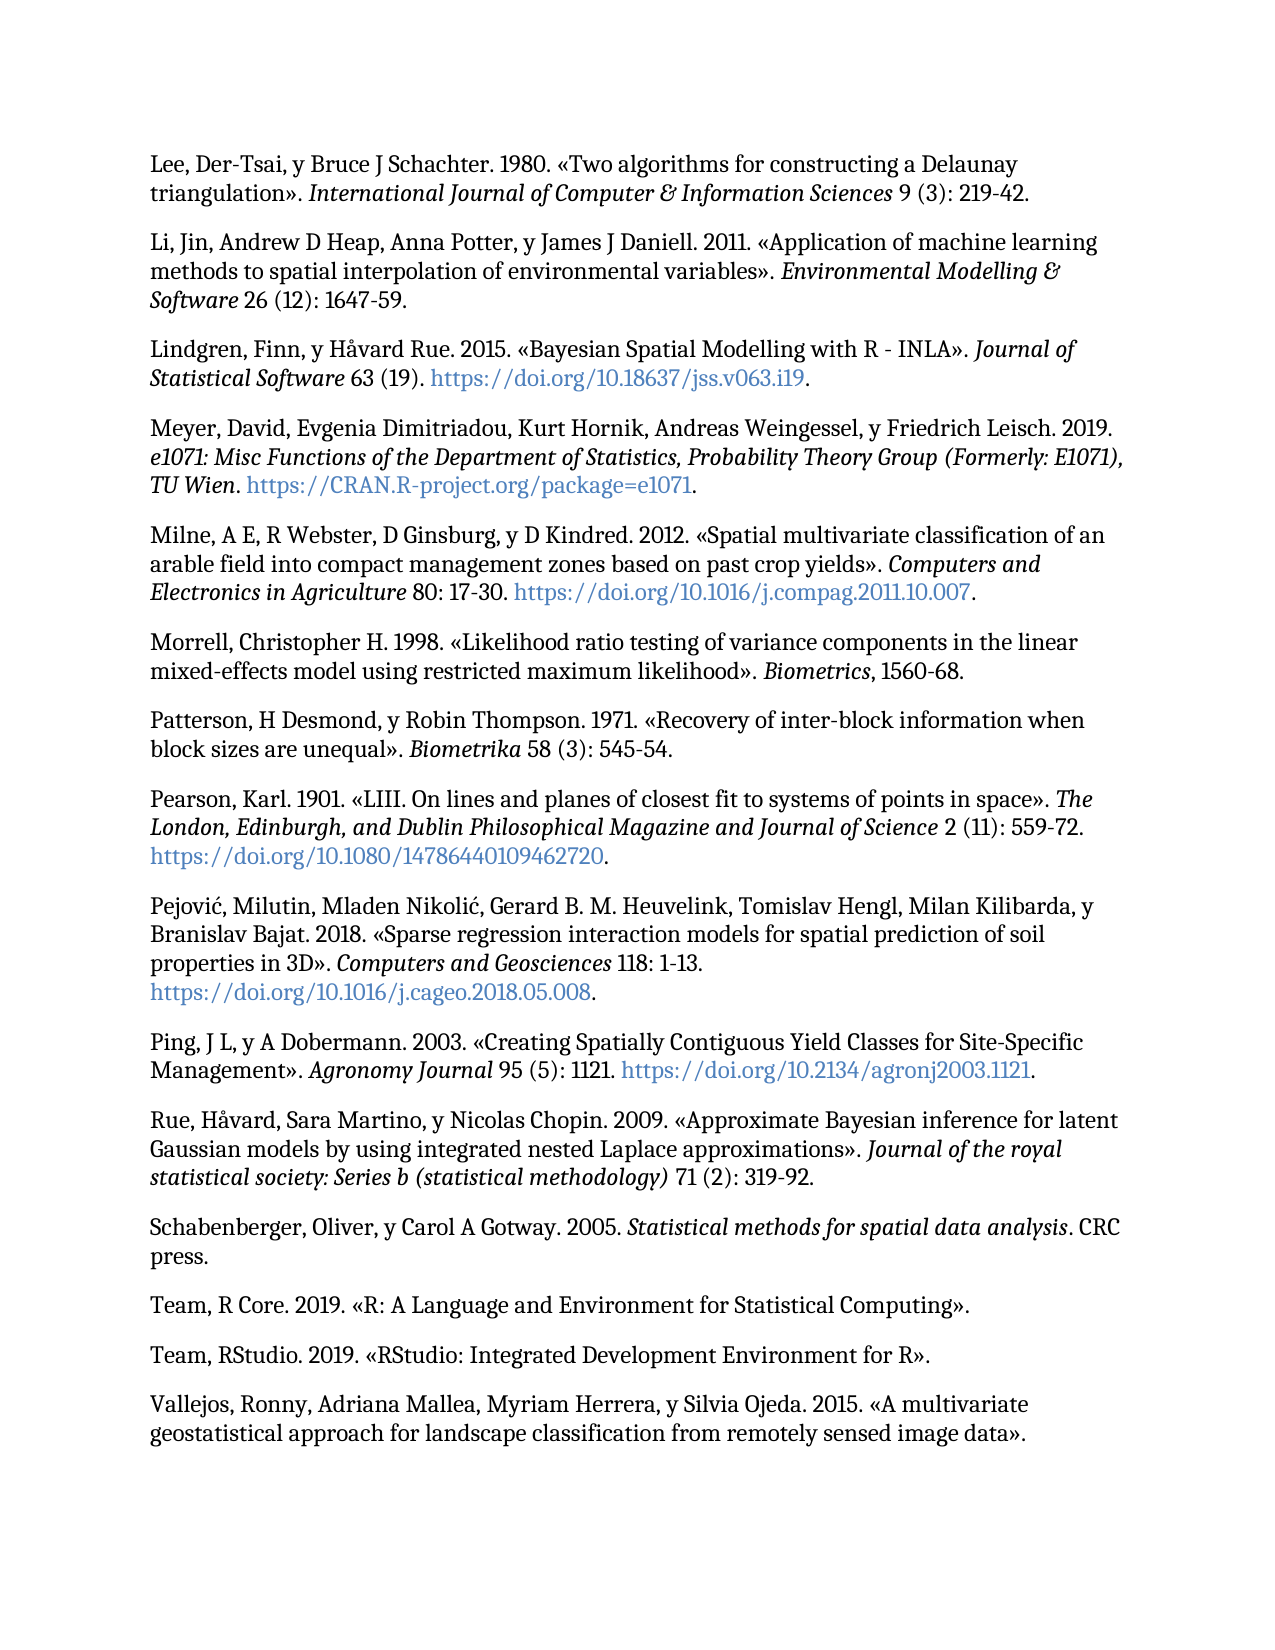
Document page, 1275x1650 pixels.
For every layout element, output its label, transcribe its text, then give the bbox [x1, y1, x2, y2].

text Lee, Der-Tsai, y Bruce J Schachter. 1980. «Two algorithms for constructing a Delaunay triangulation». International Journal of Computer & Information Sciences 9 (3): 219-42. [150, 150, 1125, 207]
text Li, Jin, Andrew D Heap, Anna Potter, y James J Daniell. 2011. «Application of machine learning methods to spatial interpolation of environmental variables». Environmental Modelling & Software 26 (12): 1647-59. [150, 228, 1125, 314]
text Morrell, Christopher H. 1998. «Likelihood ratio testing of variance components in the linear mixed-effects model using restricted maximum likelihood». Biometrics, 1560-68. [150, 628, 1125, 685]
text Schabenberger, Oliver, y Carol A Gotway. 2005. Statistical methods for spatial data analysis. CRC press. [150, 1213, 1125, 1270]
text Patterson, H Desmond, y Robin Thompson. 1971. «Recovery of inter-block information when block sizes are unequal». Biometrika 58 (3): 545-54. [150, 706, 1125, 764]
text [150, 1390, 1125, 1448]
text Team, R Core. 2019. «R: A Language and Environment for Statistical Computing». [150, 1291, 1125, 1320]
text Meyer, David, Evgenia Dimitriadou, Kurt Hornik, Andreas Weingessel, y Friedrich Leisch. 2019. e1071: Misc Functions of the Department of Statistics, Probability Theory Group (Formerly: E1071), TU Wien. https://CRAN.R-project.org/package=e1071. [150, 414, 1125, 500]
text Milne, A E, R Webster, D Ginsburg, y D Kindred. 2012. «Spatial multivariate classification of an arable field into compact management zones based on past crop yields». Computers and Electronics in Agriculture 80: 17-30. https://doi.org/10.1016/j.compag.2011.10.007. [150, 521, 1125, 607]
text Pearson, Karl. 1901. «LIII. On lines and planes of closest fit to systems of points in space». The London, Edinburgh, and Dublin Philosophical Magazine and Journal of Science 2 (11): 559-72. https://doi.org/10.1080/14786440109462720. [150, 784, 1125, 871]
text Pejović, Milutin, Mladen Nikolić, Gerard B. M. Heuvelink, Tomislav Hengl, Milan Kilibarda, y Branislav Bajat. 2018. «Sparse regression interaction models for spatial prediction of soil properties in 3D». Computers and Geosciences 118: 1-13. https://doi.org/10.1016/j.cageo.2018.05.008. [150, 892, 1125, 1007]
text Rue, Håvard, Sara Martino, y Nicolas Chopin. 2009. «Approximate Bayesian inference for latent Gaussian models by using integrated nested Laplace approximations». Journal of the royal statistical society: Series b (statistical methodology) 71 (2): 319-92. [150, 1106, 1125, 1192]
text Lindgren, Finn, y Håvard Rue. 2015. «Bayesian Spatial Modelling with R - INLA». Journal of Statistical Software 63 (19). https://doi.org/10.18637/jss.v063.i19. [150, 335, 1125, 393]
text Ping, J L, y A Dobermann. 2003. «Creating Spatially Contiguous Yield Classes for Site-Specific Management». Agronomy Journal 95 (5): 1121. https://doi.org/10.2134/agronj2003.1121. [150, 1027, 1125, 1085]
text Team, RStudio. 2019. «RStudio: Integrated Development Environment for R». [150, 1341, 1125, 1369]
